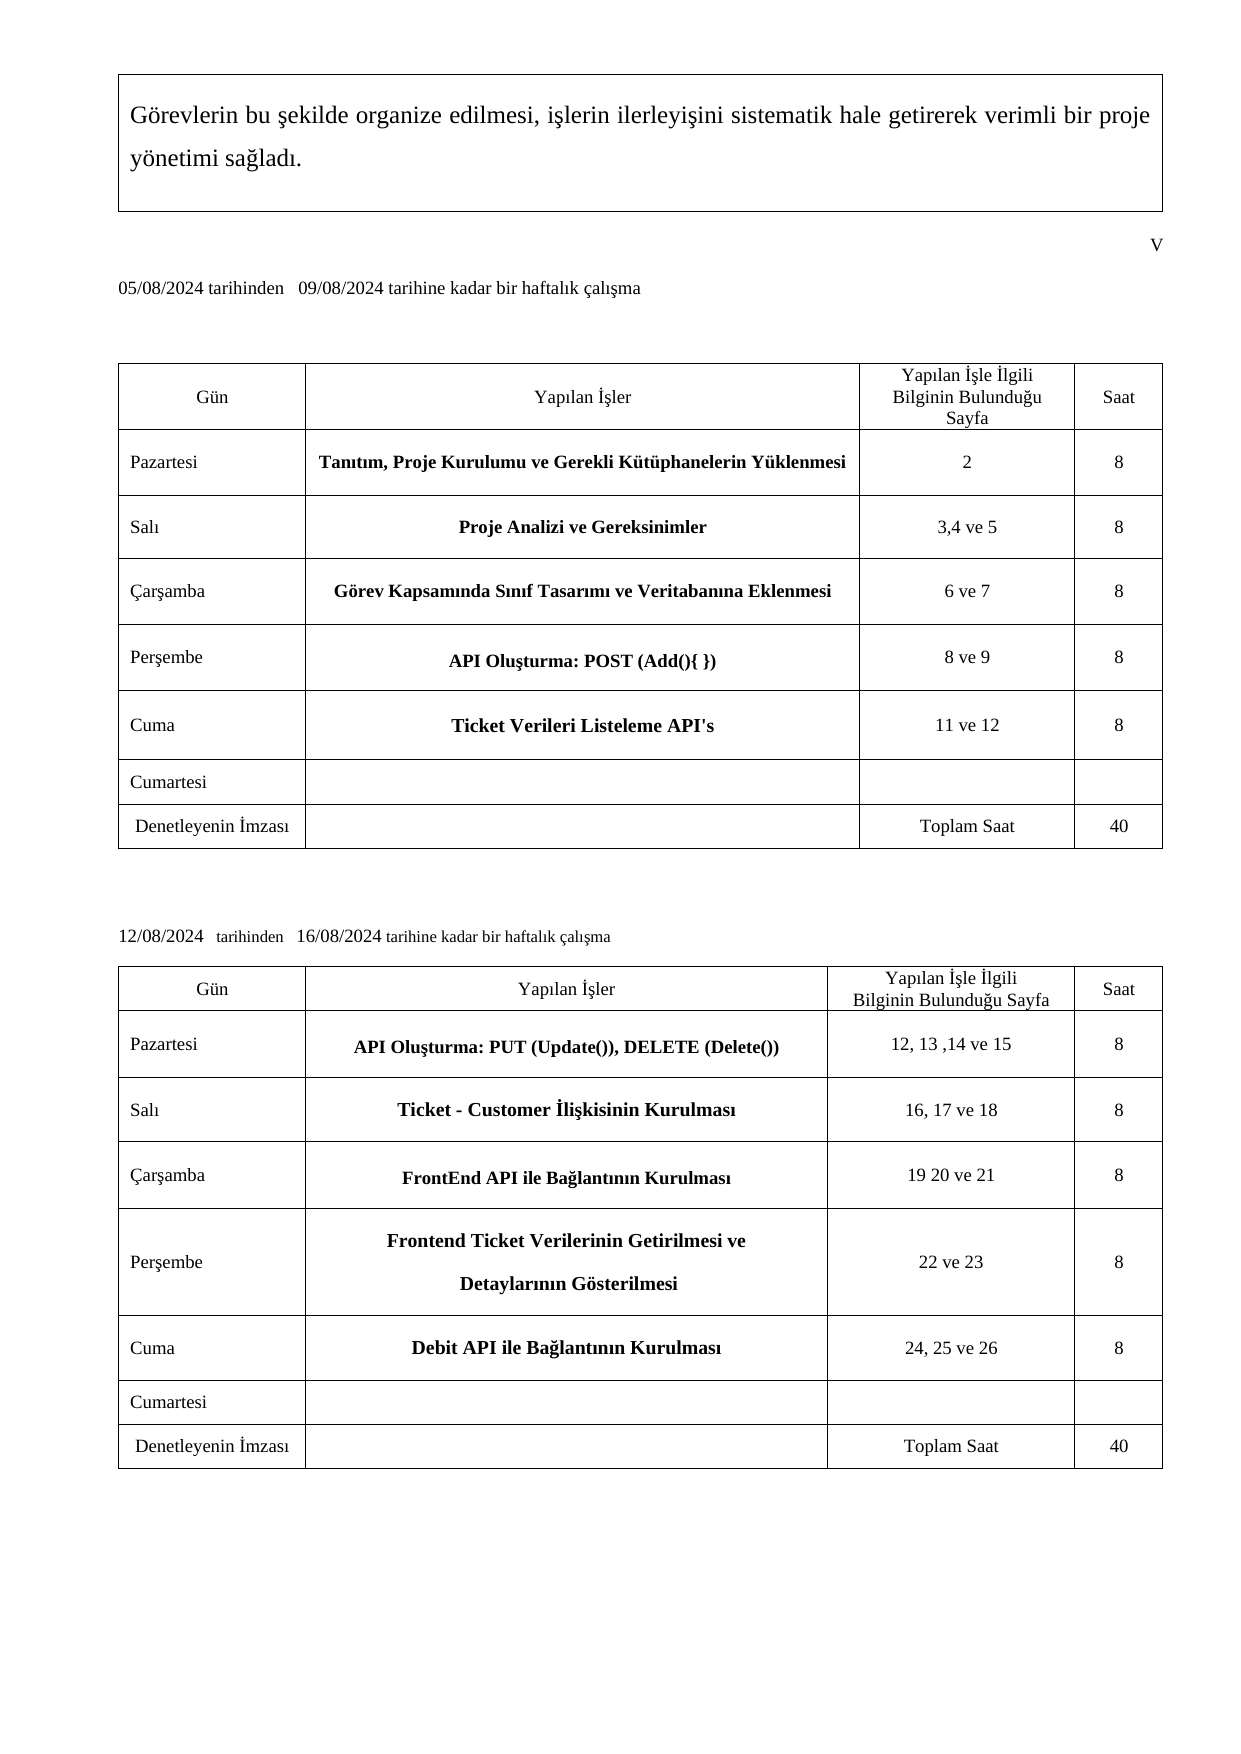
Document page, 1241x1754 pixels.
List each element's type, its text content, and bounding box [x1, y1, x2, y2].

table_cell 8 [1075, 430, 1162, 494]
table_header Yapılan İşle İlgili Bilginin Bulunduğu Sayfa [860, 364, 1074, 429]
table_cell 24, 25 ve 26 [828, 1316, 1074, 1379]
text 12/08/2024 tarihinden 16/08/2024 tarihine kadar bir haftalık çalışma [118, 925, 1163, 947]
table_cell 8 [1075, 1209, 1162, 1315]
table_cell Toplam Saat [860, 805, 1074, 848]
table_cell [306, 760, 859, 803]
table_cell Çarşamba [119, 1142, 305, 1207]
table_cell Salı [119, 1078, 305, 1141]
table_cell Salı [119, 496, 305, 558]
table_cell 8 [1075, 1142, 1162, 1207]
table_cell [1075, 760, 1162, 803]
table_cell [1075, 1381, 1162, 1424]
table_header Yapılan İşler [306, 967, 827, 1010]
table_cell Perşembe [119, 1209, 305, 1315]
table_cell Cuma [119, 1316, 305, 1379]
table_header Gün [119, 967, 305, 1010]
text 05/08/2024 tarihinden 09/08/2024 tarihine kadar bir haftalık çalışma [118, 277, 1163, 298]
table_cell 12, 13 ,14 ve 15 [828, 1011, 1074, 1077]
table_cell 8 ve 9 [860, 625, 1074, 690]
table_header Gün [119, 364, 305, 429]
table_cell Cumartesi [119, 760, 305, 803]
table_cell API Oluşturma: PUT (Update()), DELETE (Delete()) [306, 1011, 827, 1077]
table_cell 22 ve 23 [828, 1209, 1074, 1315]
table_cell 8 [1075, 559, 1162, 623]
table_cell 40 [1075, 805, 1162, 848]
table_cell 40 [1075, 1425, 1162, 1468]
table_cell 8 [1075, 625, 1162, 690]
table_cell Cumartesi [119, 1381, 305, 1424]
table_cell [306, 805, 859, 848]
table_cell Toplam Saat [828, 1425, 1074, 1468]
text V [118, 234, 1163, 255]
table_cell 19 20 ve 21 [828, 1142, 1074, 1207]
table_cell 3,4 ve 5 [860, 496, 1074, 558]
table_header Yapılan İşle İlgili Bilginin Bulunduğu Sayfa [828, 967, 1074, 1010]
table_cell Pazartesi [119, 1011, 305, 1077]
table_cell Çarşamba [119, 559, 305, 623]
table_cell Perşembe [119, 625, 305, 690]
table_cell Ticket - Customer İlişkisinin Kurulması [306, 1078, 827, 1141]
table_cell [306, 1381, 827, 1424]
table_cell 8 [1075, 1011, 1162, 1077]
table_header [119, 75, 1162, 211]
table_cell Cuma [119, 691, 305, 759]
table_cell FrontEnd API ile Bağlantının Kurulması [306, 1142, 827, 1207]
table_cell 11 ve 12 [860, 691, 1074, 759]
table_cell 8 [1075, 496, 1162, 558]
table_header Saat [1075, 364, 1162, 429]
table_cell Proje Analizi ve Gereksinimler [306, 496, 859, 558]
table_cell Görev Kapsamında Sınıf Tasarımı ve Veritabanına Eklenmesi [306, 559, 859, 623]
table_cell 16, 17 ve 18 [828, 1078, 1074, 1141]
table_cell Tanıtım, Proje Kurulumu ve Gerekli Kütüphanelerin Yüklenmesi [306, 430, 859, 494]
table_cell API Oluşturma: POST (Add(){ }) [306, 625, 859, 690]
table_cell [860, 760, 1074, 803]
table_cell 8 [1075, 1316, 1162, 1379]
table_cell Denetleyenin İmzası [119, 1425, 305, 1468]
table_cell Frontend Ticket Verilerinin Getirilmesi ve Detaylarının Gösterilmesi [306, 1209, 827, 1315]
table_cell Denetleyenin İmzası [119, 805, 305, 848]
table_cell [828, 1381, 1074, 1424]
table_cell Pazartesi [119, 430, 305, 494]
table_cell 8 [1075, 1078, 1162, 1141]
table_cell 6 ve 7 [860, 559, 1074, 623]
table_cell 8 [1075, 691, 1162, 759]
table_cell [306, 1425, 827, 1468]
table_cell 2 [860, 430, 1074, 494]
table_cell Ticket Verileri Listeleme API's [306, 691, 859, 759]
table_cell Debit API ile Bağlantının Kurulması [306, 1316, 827, 1379]
table_header Saat [1075, 967, 1162, 1010]
table_header Yapılan İşler [306, 364, 859, 429]
